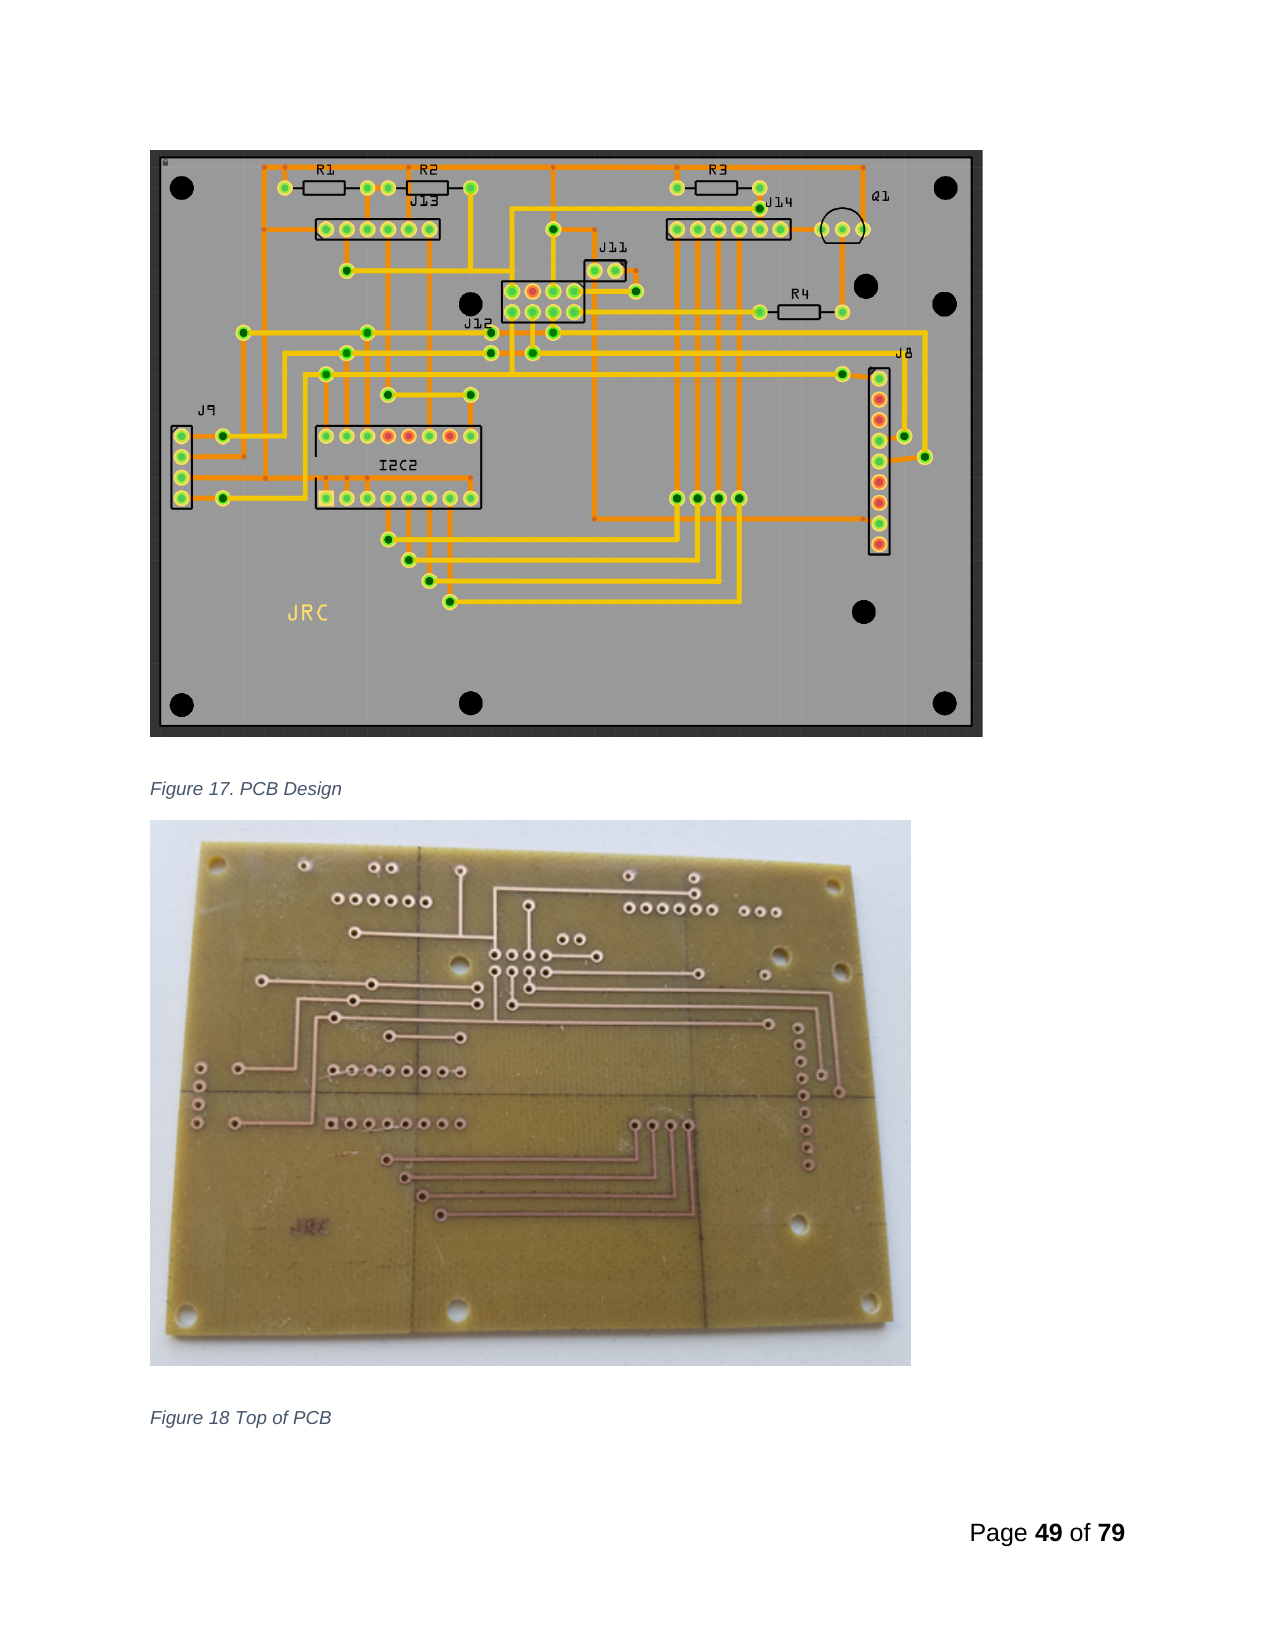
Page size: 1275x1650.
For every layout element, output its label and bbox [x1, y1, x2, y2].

picture [150, 150, 983, 737]
picture [150, 820, 911, 1366]
